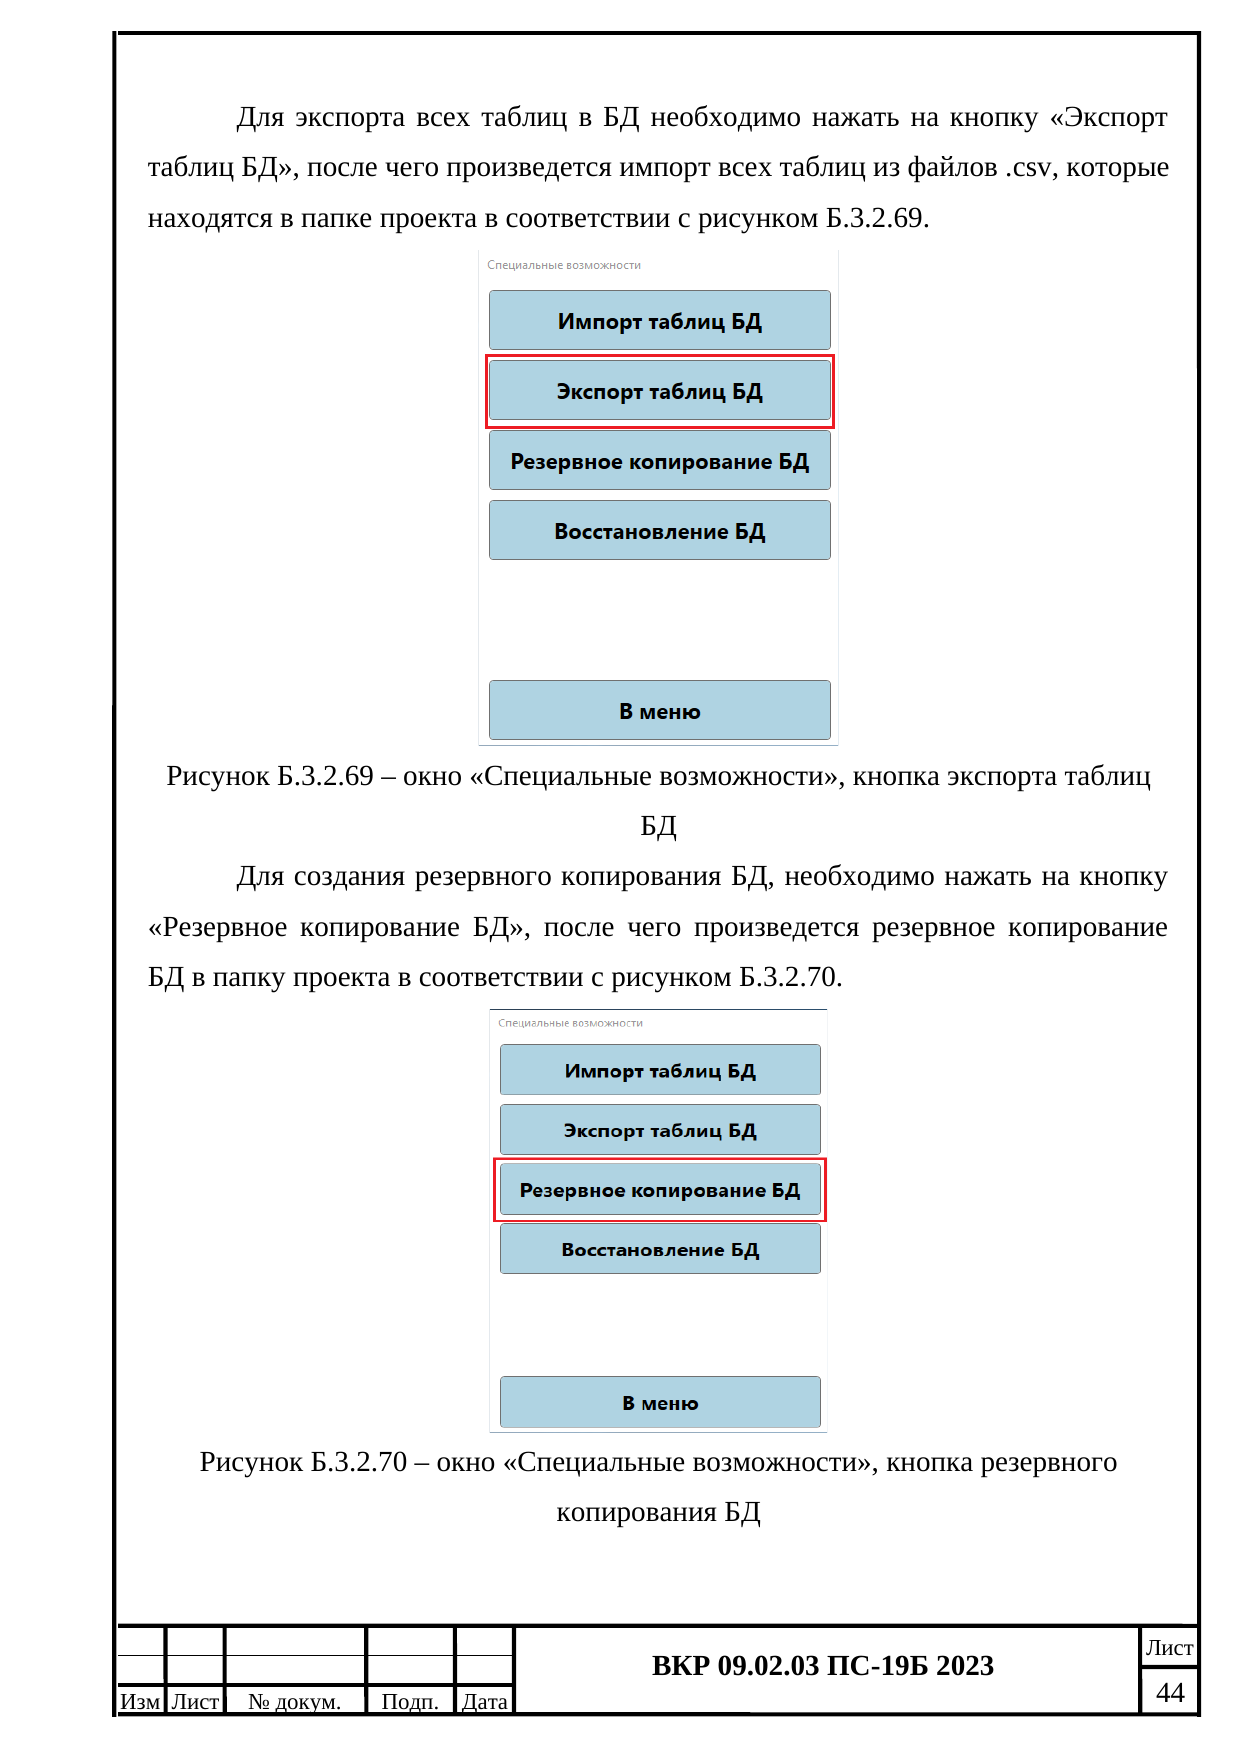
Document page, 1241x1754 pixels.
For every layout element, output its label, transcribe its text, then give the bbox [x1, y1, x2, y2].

text Рисунок Б.3.2.70 – окно «Специальные возможности», кнопка резервного копирования БД [148, 1444, 1169, 1528]
picture [489, 1009, 828, 1433]
text Рисунок Б.3.2.69 – окно «Специальные возможности», кнопка экспорта таблиц БД [148, 758, 1169, 842]
text Для экспорта всех таблиц в БД необходимо нажать на кнопку «Экспорт таблиц БД», после чего произведется импорт всех таблиц из файлов .csv, которые находятся в папке проекта в соответствии с рисунком Б.3.2.69. [148, 99, 1169, 233]
text Для создания резервного копирования БД, необходимо нажать на кнопку «Резервное копирование БД», после чего произведется резервное копирование БД в папку проекта в соответствии с рисунком Б.3.2.70. [148, 858, 1169, 993]
picture [478, 250, 839, 746]
